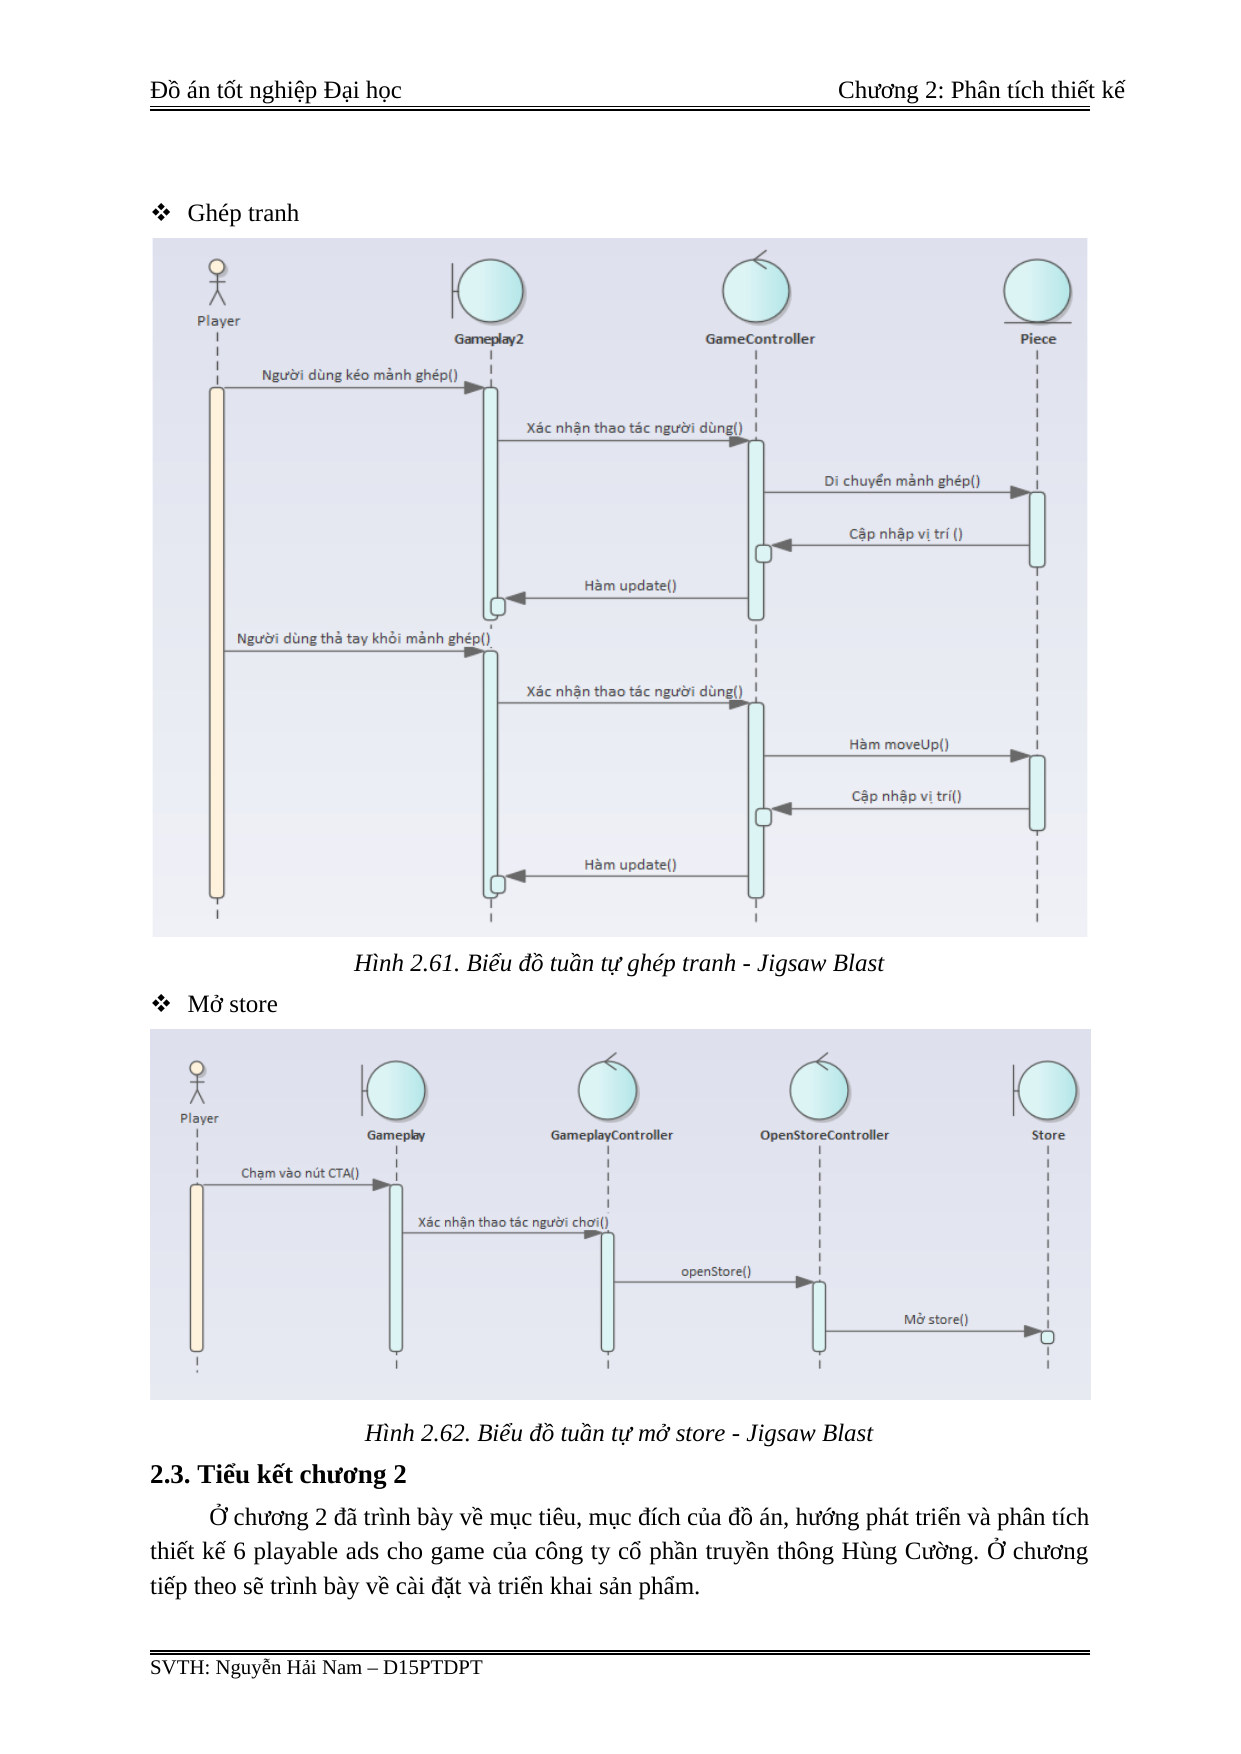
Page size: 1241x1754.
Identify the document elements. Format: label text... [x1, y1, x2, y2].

subtitle 2.3. Tiểu kết chương 2 [150, 1458, 1090, 1489]
picture [150, 1029, 1091, 1400]
text Hình 2.62. Biểu đồ tuần tự mở store - Jigsaw Blast [150, 1418, 1090, 1446]
text Ở chương 2 đã trình bày về mục tiêu, mục đích của đồ án, hướng phát triển và phân tích thiết kế 6 playable ads cho game của công ty cổ phần truyền thông Hùng Cường. Ở chương tiếp theo sẽ trình bày về cài đặt và triển khai sản phẩm. [150, 1502, 1090, 1600]
picture [152, 238, 1088, 937]
list Mở store [150, 989, 1090, 1018]
text Hình 2.61. Biểu đồ tuần tự ghép tranh - Jigsaw Blast [150, 948, 1090, 977]
list Ghép tranh [150, 198, 1090, 226]
